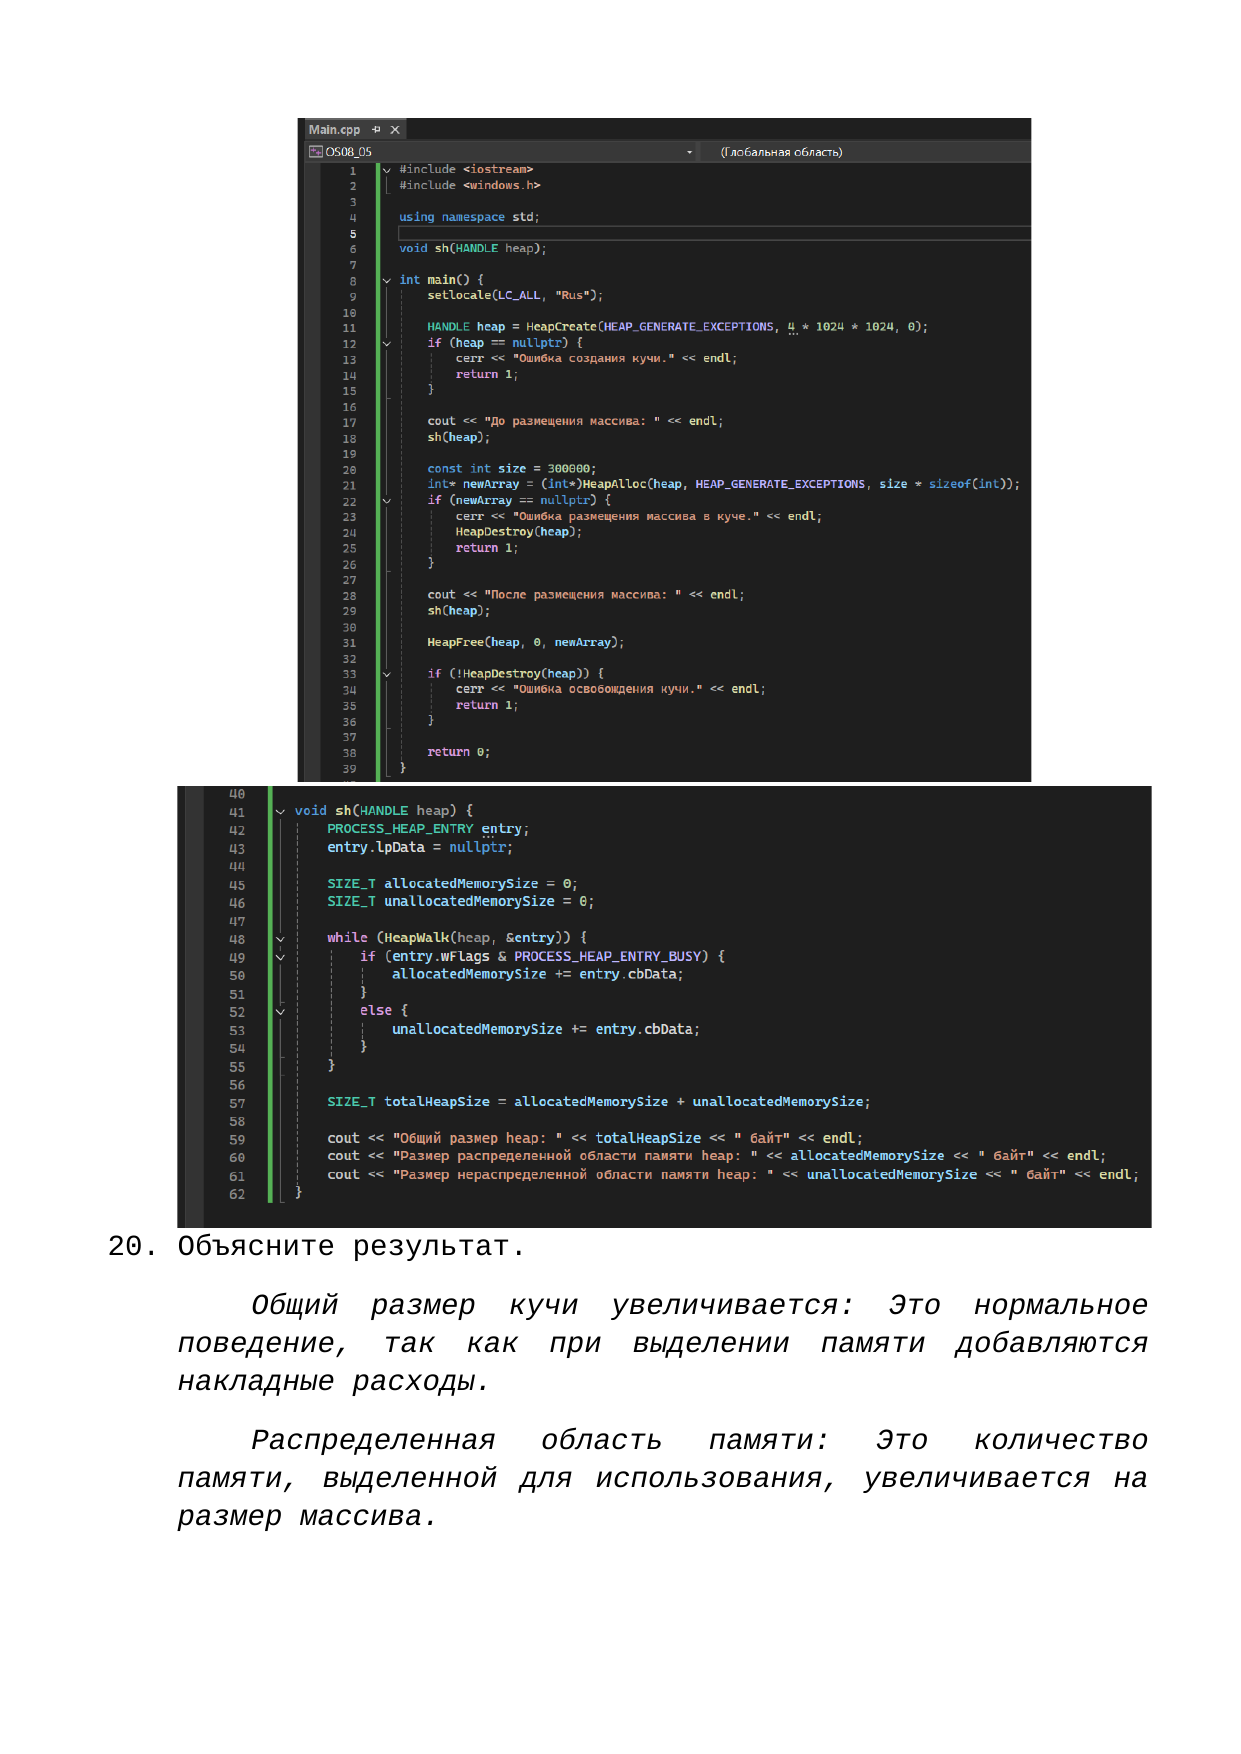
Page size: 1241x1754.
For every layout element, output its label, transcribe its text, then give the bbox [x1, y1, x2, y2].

picture [297, 118, 1032, 782]
list Объясните результат. [177, 1231, 1152, 1264]
text Распределенная область памяти: Это количество памяти, выделенной для использования, увеличивается на размер массива. [177, 1425, 1152, 1534]
text Общий размер кучи увеличивается: Это нормальное поведение, так как при выделении памяти добавляются накладные расходы. [177, 1290, 1152, 1399]
picture [177, 786, 1152, 1228]
